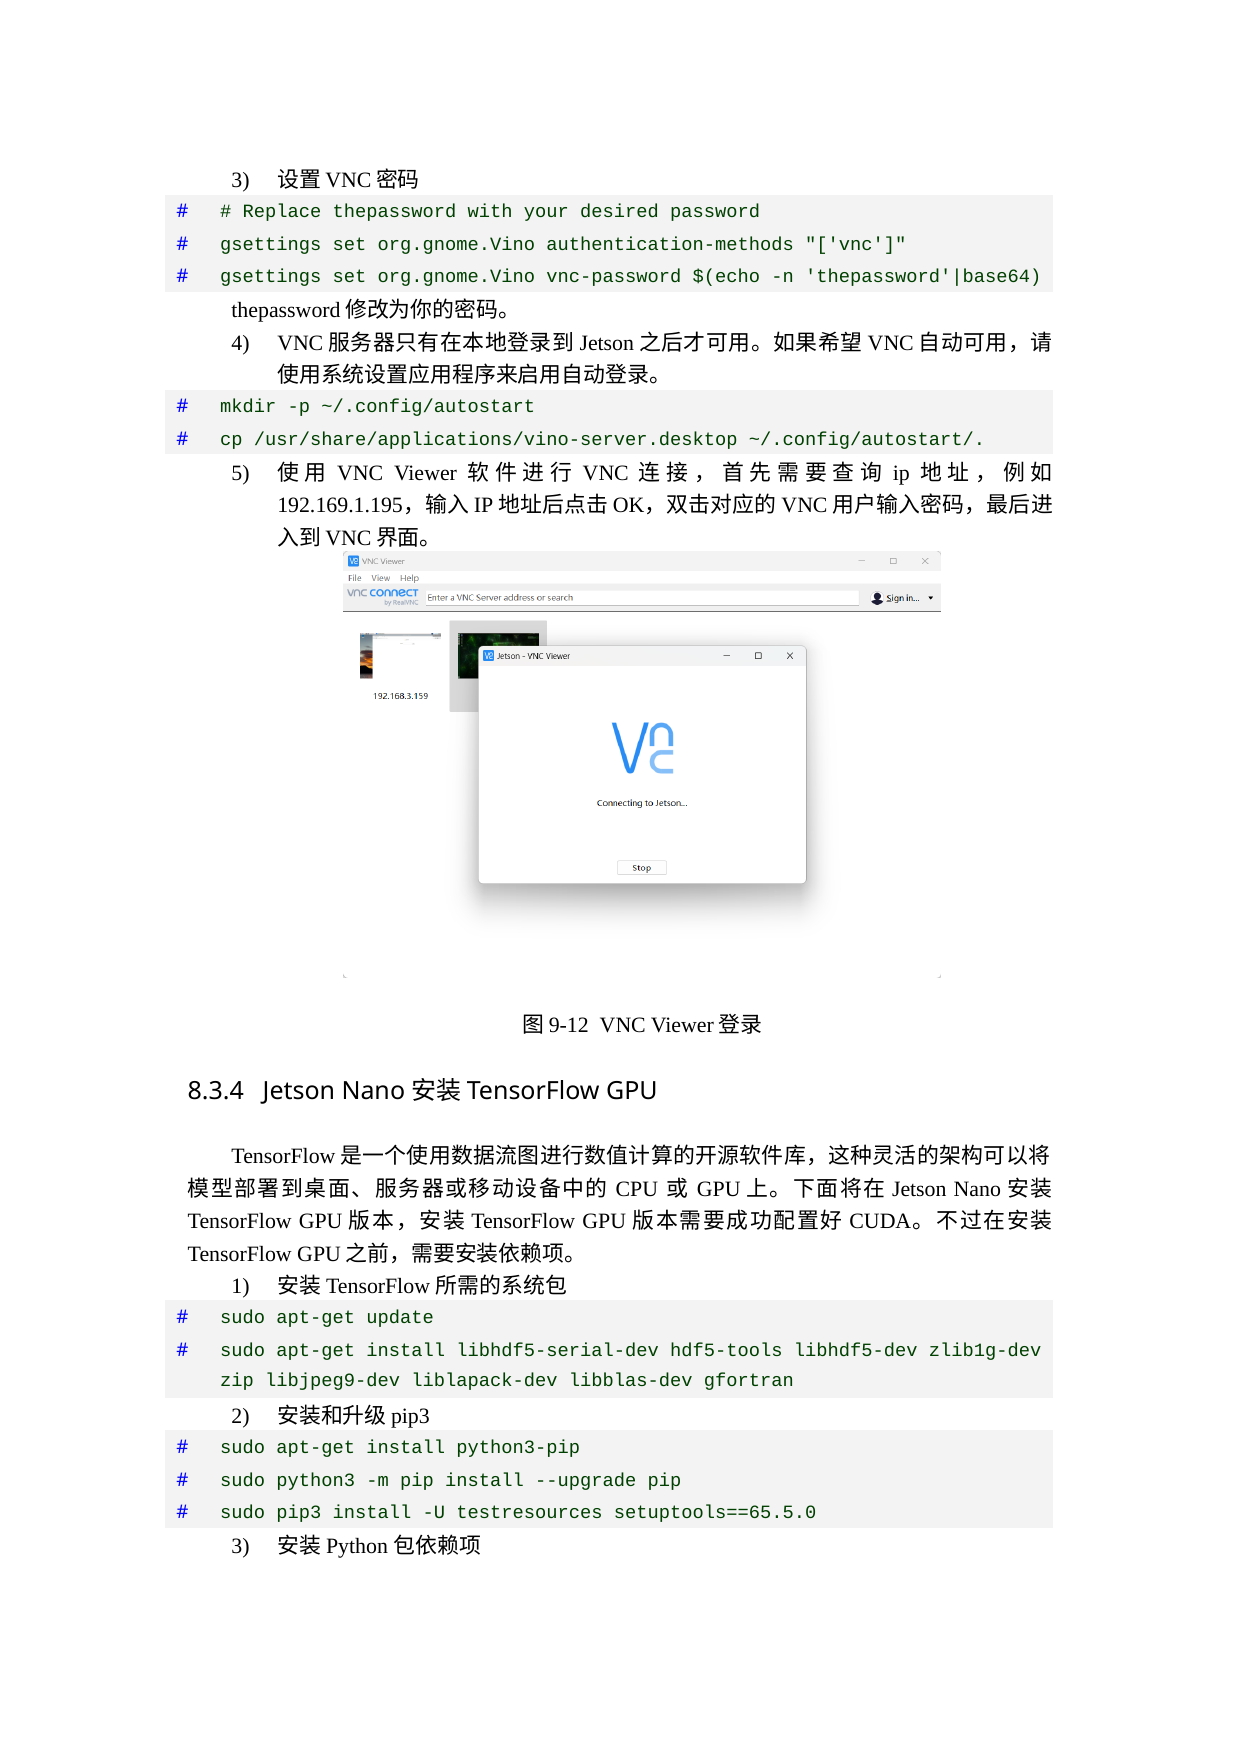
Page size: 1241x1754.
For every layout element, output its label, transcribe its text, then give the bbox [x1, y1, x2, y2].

list 安装 TensorFlow 所需的系统包 [231, 1268, 1053, 1300]
list 设置VNC密码 [231, 162, 1053, 194]
table_header mkdir -p ~/.config/autostart cp /usr/share/applications/vino-server.desktop ~/.config/autostart/. [165, 390, 1053, 454]
text 图9-12 VNC Viewer登录 [187, 1007, 1053, 1039]
table_header sudo apt-get update sudo apt-get install libhdf5-serial-dev hdf5-tools libhdf5-dev zlib1g-dev zip libjpeg9-dev liblapack-dev libblas-dev gfortran [165, 1300, 1053, 1398]
table_header sudo apt-get install python3-pip sudo python3 -m pip install --upgrade pip sudo pip3 install -U testresources setuptools==65.5.0 [165, 1430, 1053, 1528]
picture [343, 551, 941, 978]
list VNC服务器只有在本地登录到Jetson之后才可用。如果希望VNC自动可用，请使用系统设置应用程序来启用自动登录。 [231, 324, 1053, 389]
table_header # Replace thepassword with your desired password gsettings set org.gnome.Vino authentication-methods "['vnc']" gsettings set org.gnome.Vino vnc-password $(echo -n 'thepassword'|base64) [165, 195, 1053, 292]
text TensorFlow是一个使用数据流图进行数值计算的开源软件库，这种灵活的架构可以将模型部署到桌面、服务器或移动设备中的CPU 或 GPU上。下面将在Jetson Nano安装TensorFlow GPU版本，安装TensorFlow GPU版本需要成功配置好CUDA。不过在安装TensorFlow GPU之前，需要安装依赖项。 [187, 1138, 1053, 1268]
list 使用VNC Viewer软件进行VNC连接，首先需要查询ip地址，例如192.169.1.195，输入IP地址后点击OK，双击对应的VNC用户输入密码，最后进入到VNC界面。 [231, 454, 1053, 552]
text thepassword修改为你的密码。 [187, 292, 1053, 324]
list 安装和升级pip3 [231, 1398, 1053, 1430]
subtitle Jetson Nano 安装TensorFlow GPU [187, 1056, 1053, 1121]
list 安装 Python 包依赖项 [231, 1528, 1053, 1560]
